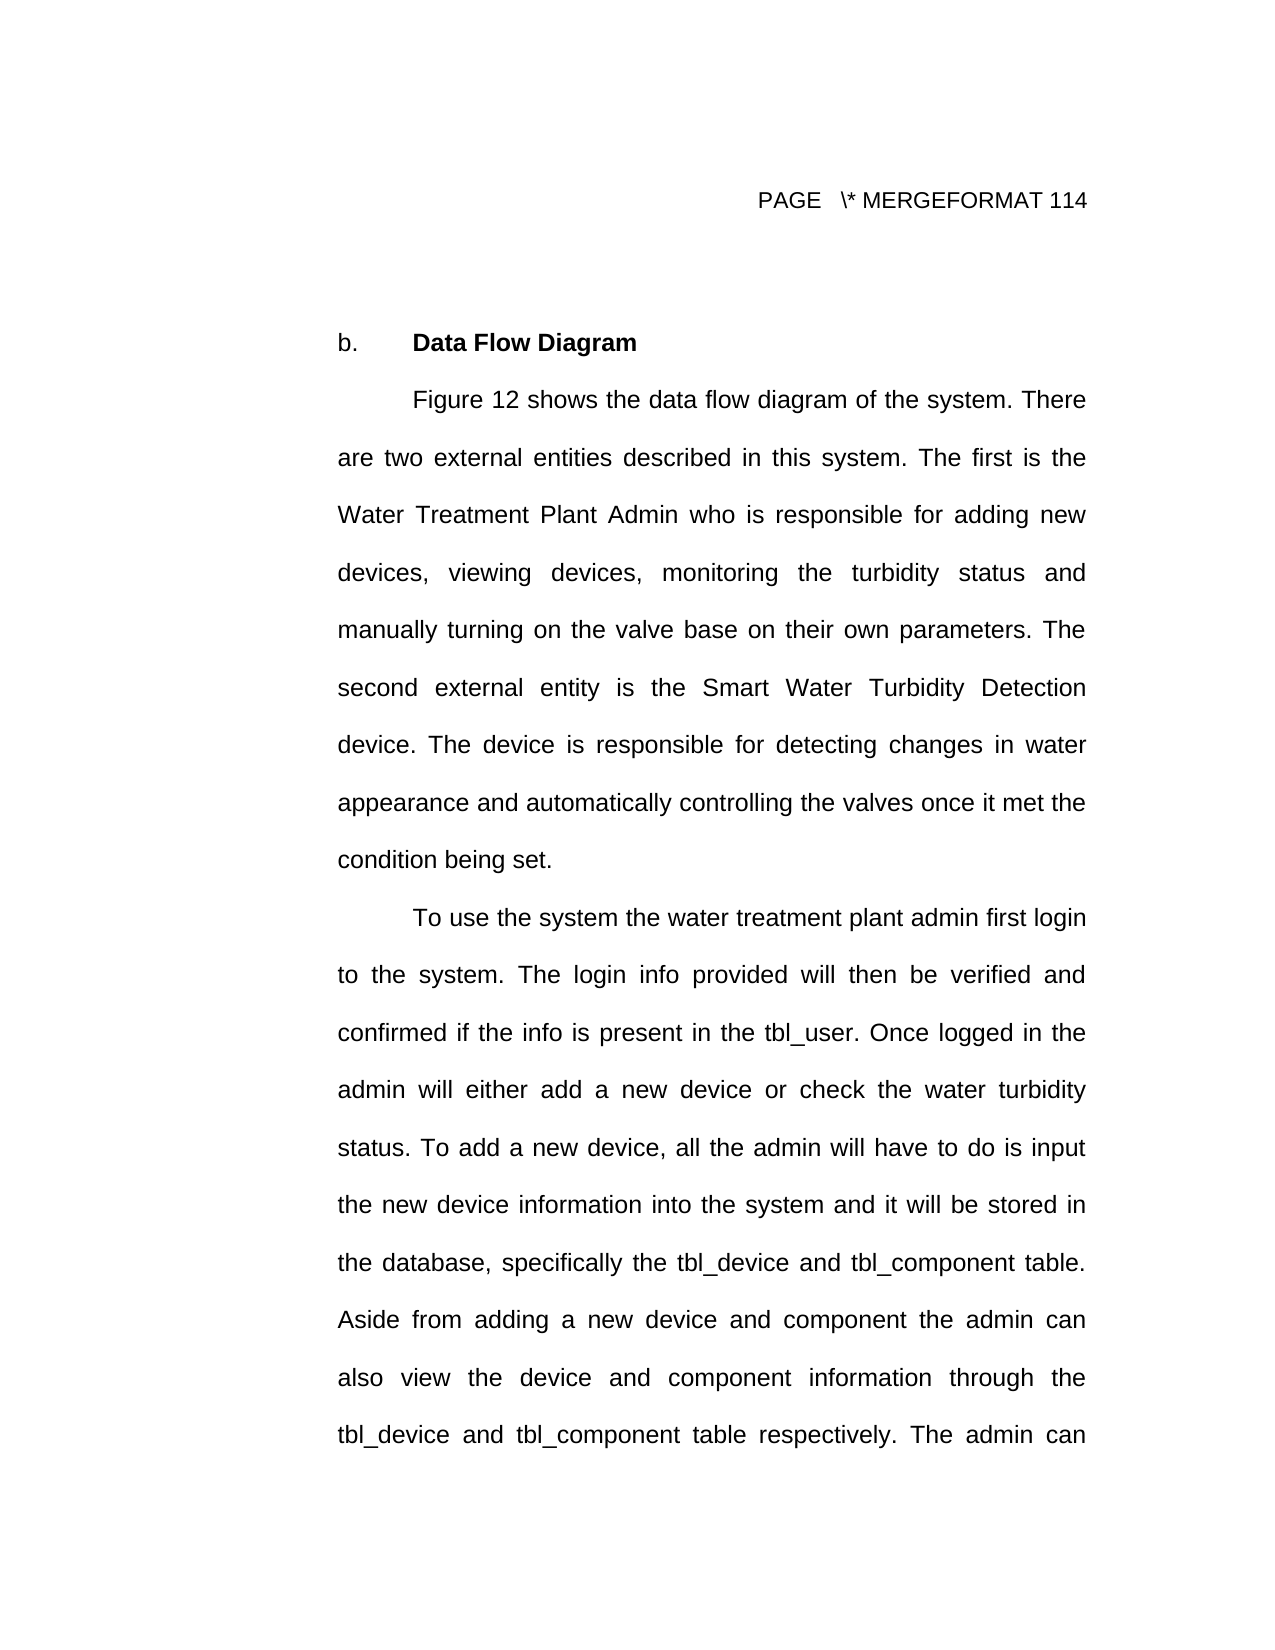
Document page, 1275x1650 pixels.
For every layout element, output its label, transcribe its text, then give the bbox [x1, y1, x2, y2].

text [337, 902, 1087, 1449]
list Data Flow Diagram [262, 327, 1087, 356]
text Figure 12 shows the data flow diagram of the system. There are two external entities described in this system. The first is the Water Treatment Plant Admin who is responsible for adding new devices, viewing devices, monitoring the turbidity status and manually turning on the valve base on their own parameters. The second external entity is the Smart Water Turbidity Detection device. The device is responsible for detecting changes in water appearance and automatically controlling the valves once it met the condition being set. [337, 385, 1087, 874]
